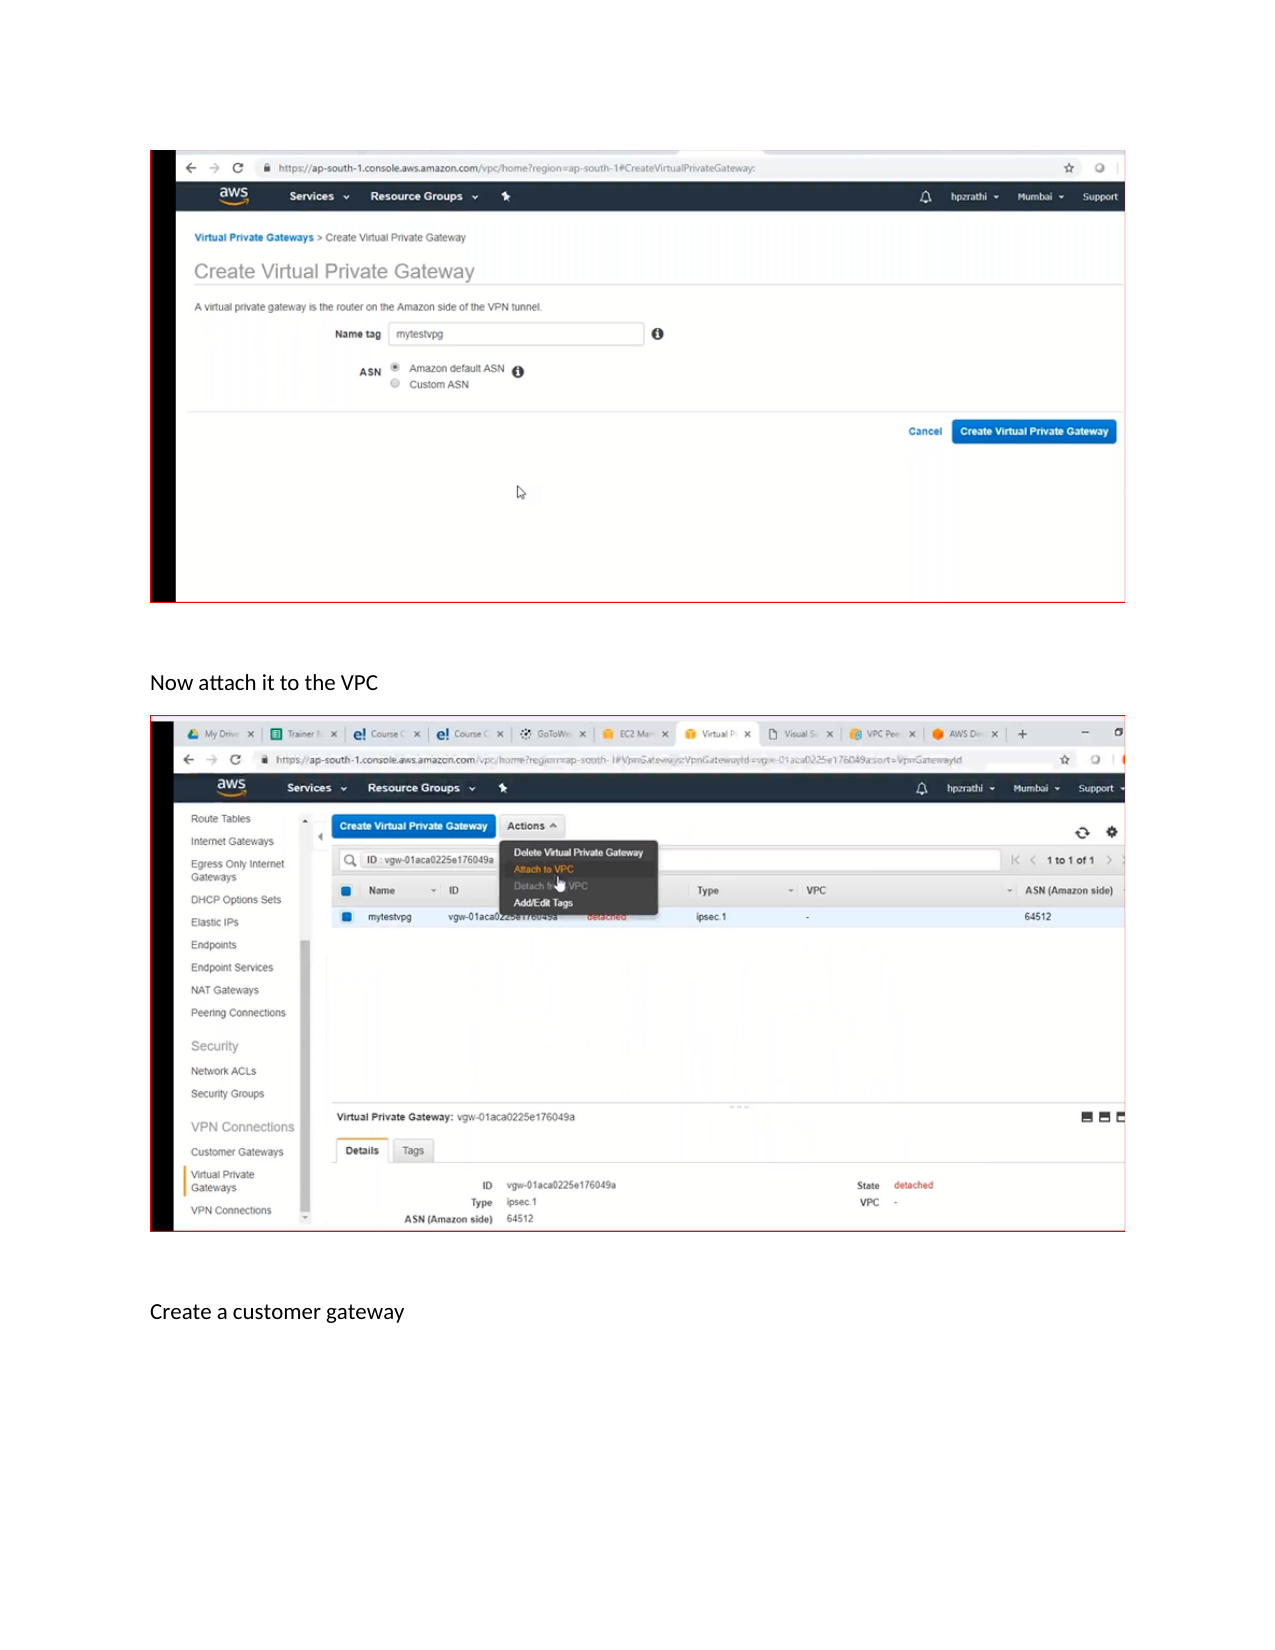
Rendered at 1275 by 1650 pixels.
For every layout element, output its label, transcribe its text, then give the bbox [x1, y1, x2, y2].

text Create a customer gateway [150, 1297, 1125, 1325]
text Now attach it to the VPC [150, 668, 1125, 696]
picture [150, 715, 1125, 1232]
picture [150, 150, 1125, 603]
